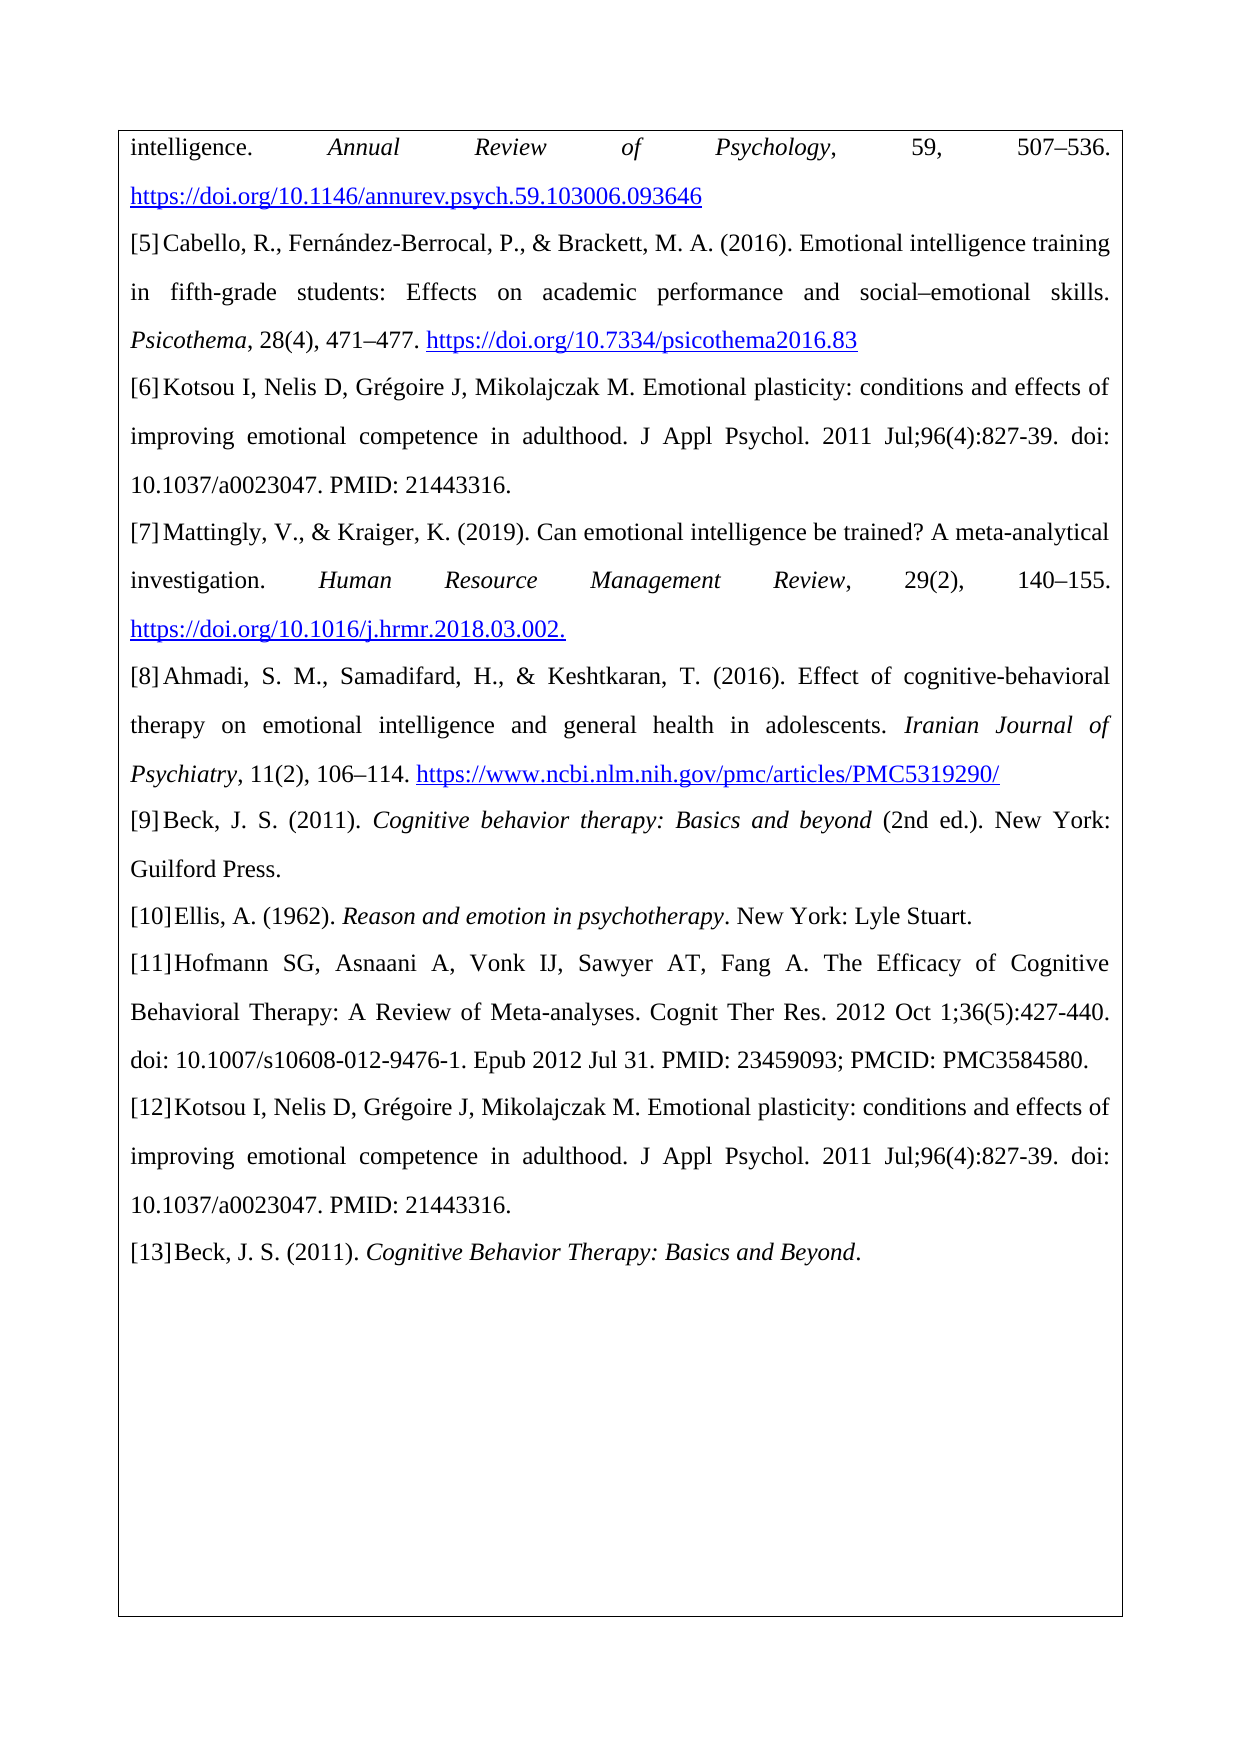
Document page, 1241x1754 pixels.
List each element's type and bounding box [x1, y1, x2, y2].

table_header [119, 131, 1122, 1616]
